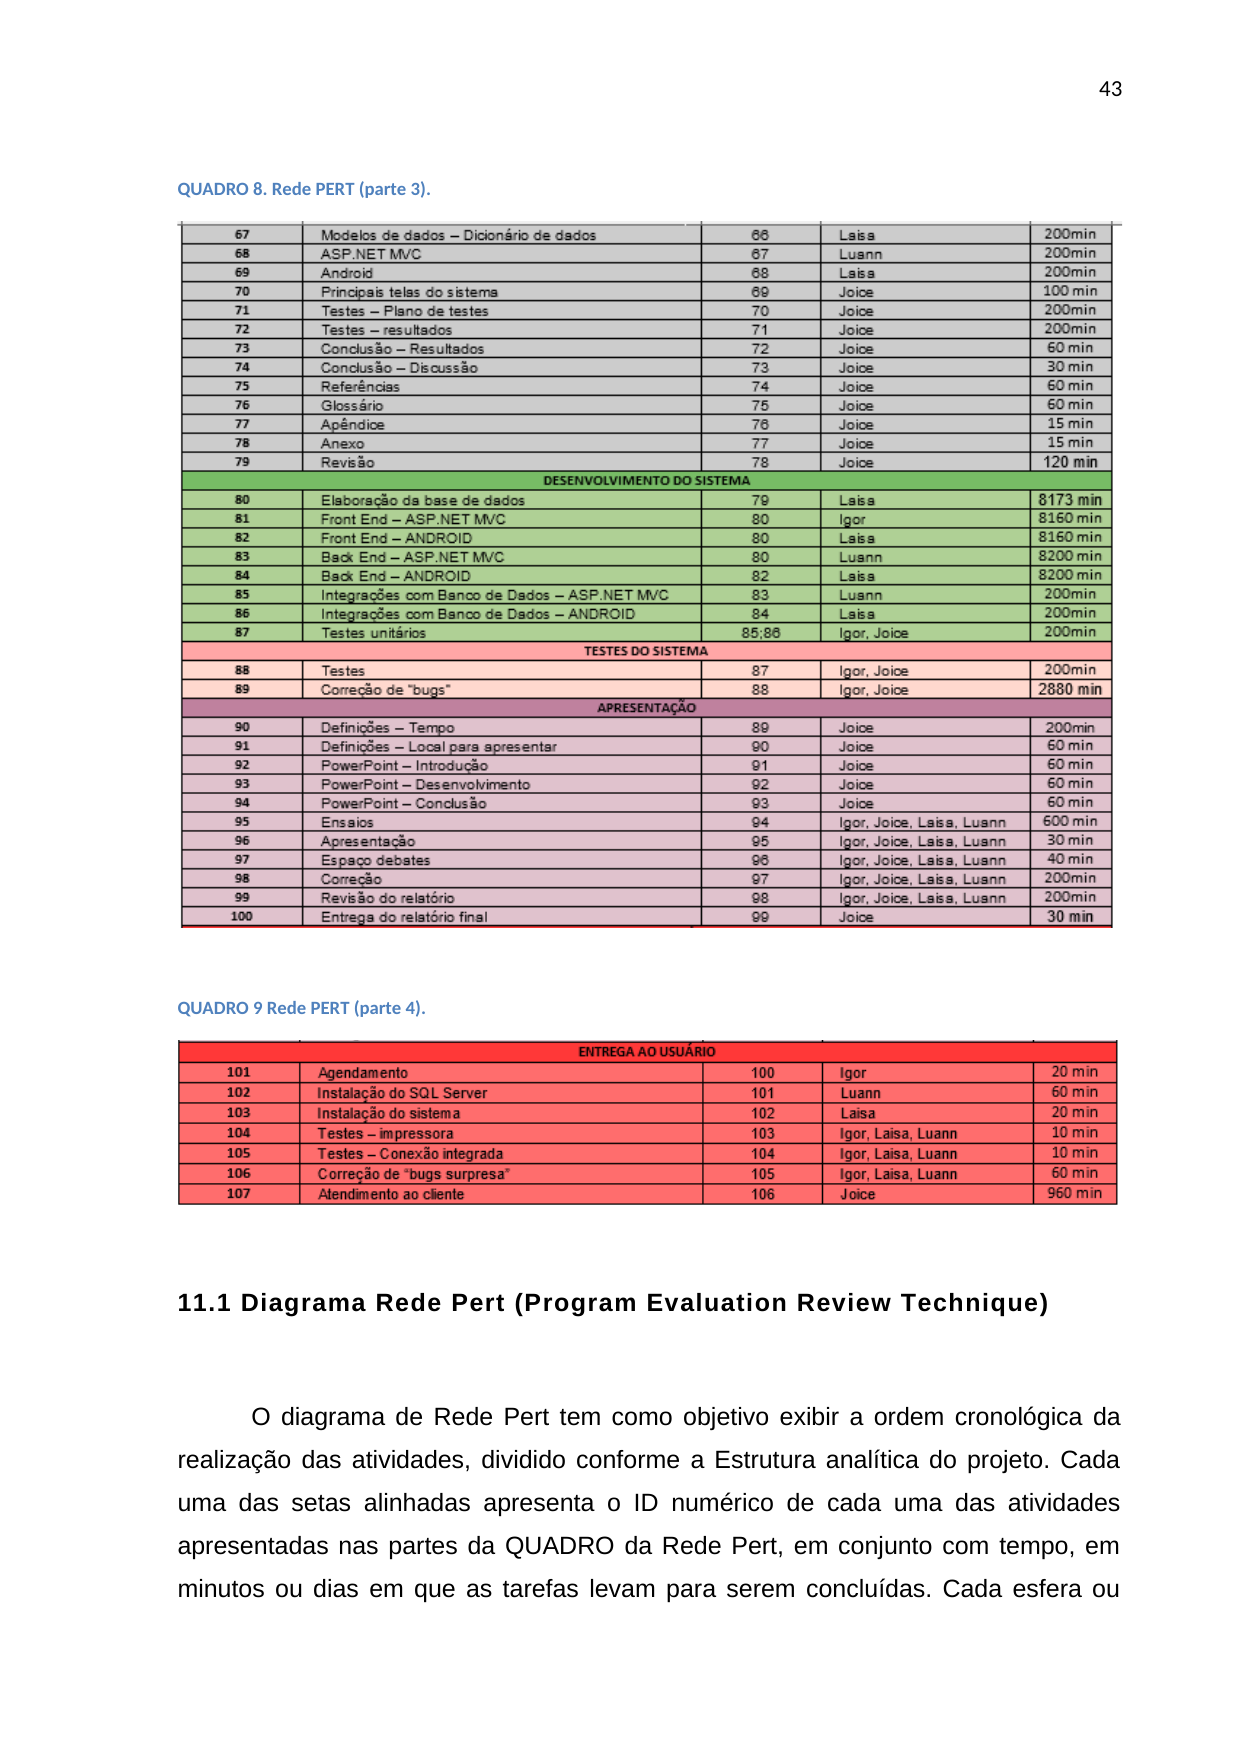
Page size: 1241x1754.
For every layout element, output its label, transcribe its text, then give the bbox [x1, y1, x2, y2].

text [177, 1402, 1122, 1603]
picture [177, 1040, 1123, 1209]
picture [177, 221, 1123, 928]
text 11.1 Diagrama Rede Pert (Program Evaluation Review Technique) [177, 1288, 1122, 1317]
